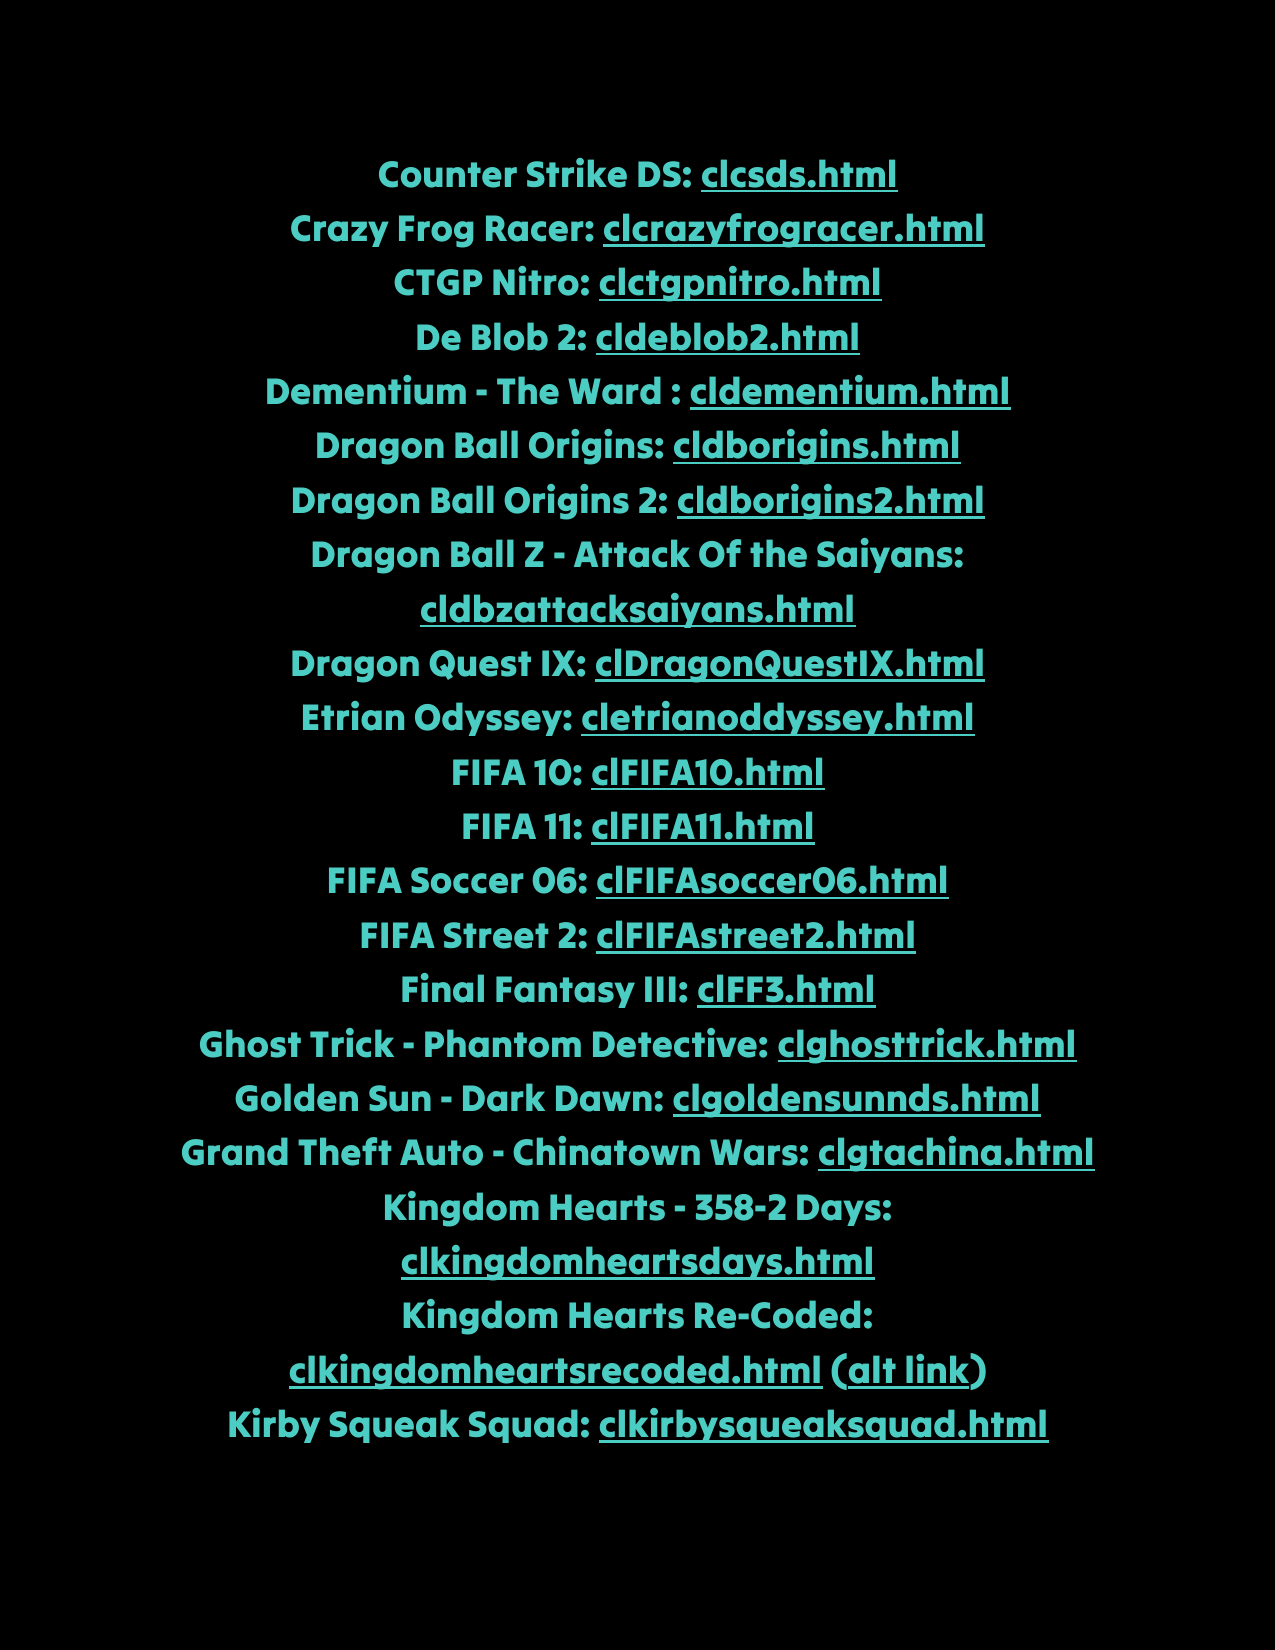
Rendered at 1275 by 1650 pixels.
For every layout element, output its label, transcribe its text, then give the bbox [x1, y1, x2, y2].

text FIFA Street 2: clFIFAstreet2.html [150, 911, 1125, 958]
text FIFA 10: clFIFA10.html [150, 748, 1125, 795]
text Dragon Ball Origins 2: cldborigins2.html [150, 476, 1125, 523]
text Grand Theft Auto - Chinatown Wars: clgtachina.html [150, 1129, 1125, 1176]
text Dragon Ball Z - Attack Of the Saiyans: cldbzattacksaiyans.html [150, 531, 1125, 632]
text Dragon Ball Origins: cldborigins.html [150, 422, 1125, 469]
text Dementium - The Ward : cldementium.html [150, 367, 1125, 415]
text Kirby Squeak Squad: clkirbysqueaksquad.html [150, 1401, 1125, 1448]
text De Blob 2: cldeblob2.html [150, 313, 1125, 360]
text FIFA 11: clFIFA11.html [150, 802, 1125, 850]
text Kingdom Hearts - 358-2 Days: clkingdomheartsdays.html Kingdom Hearts Re-Coded: clkingdomheartsrecoded.html (alt link) [150, 1183, 1125, 1393]
text Etrian Odyssey: cletrianoddyssey.html [150, 694, 1125, 741]
text Crazy Frog Racer: clcrazyfrogracer.html [150, 204, 1125, 252]
text Ghost Trick - Phantom Detective: clghosttrick.html [150, 1020, 1125, 1067]
text Counter Strike DS: clcsds.html [150, 150, 1125, 197]
text CTGP Nitro: clctgpnitro.html [150, 259, 1125, 306]
text FIFA Soccer 06: clFIFAsoccer06.html [150, 857, 1125, 904]
text Golden Sun - Dark Dawn: clgoldensunnds.html [150, 1074, 1125, 1122]
text Dragon Quest IX: clDragonQuestIX.html [150, 639, 1125, 687]
text Final Fantasy III: clFF3.html [150, 966, 1125, 1013]
